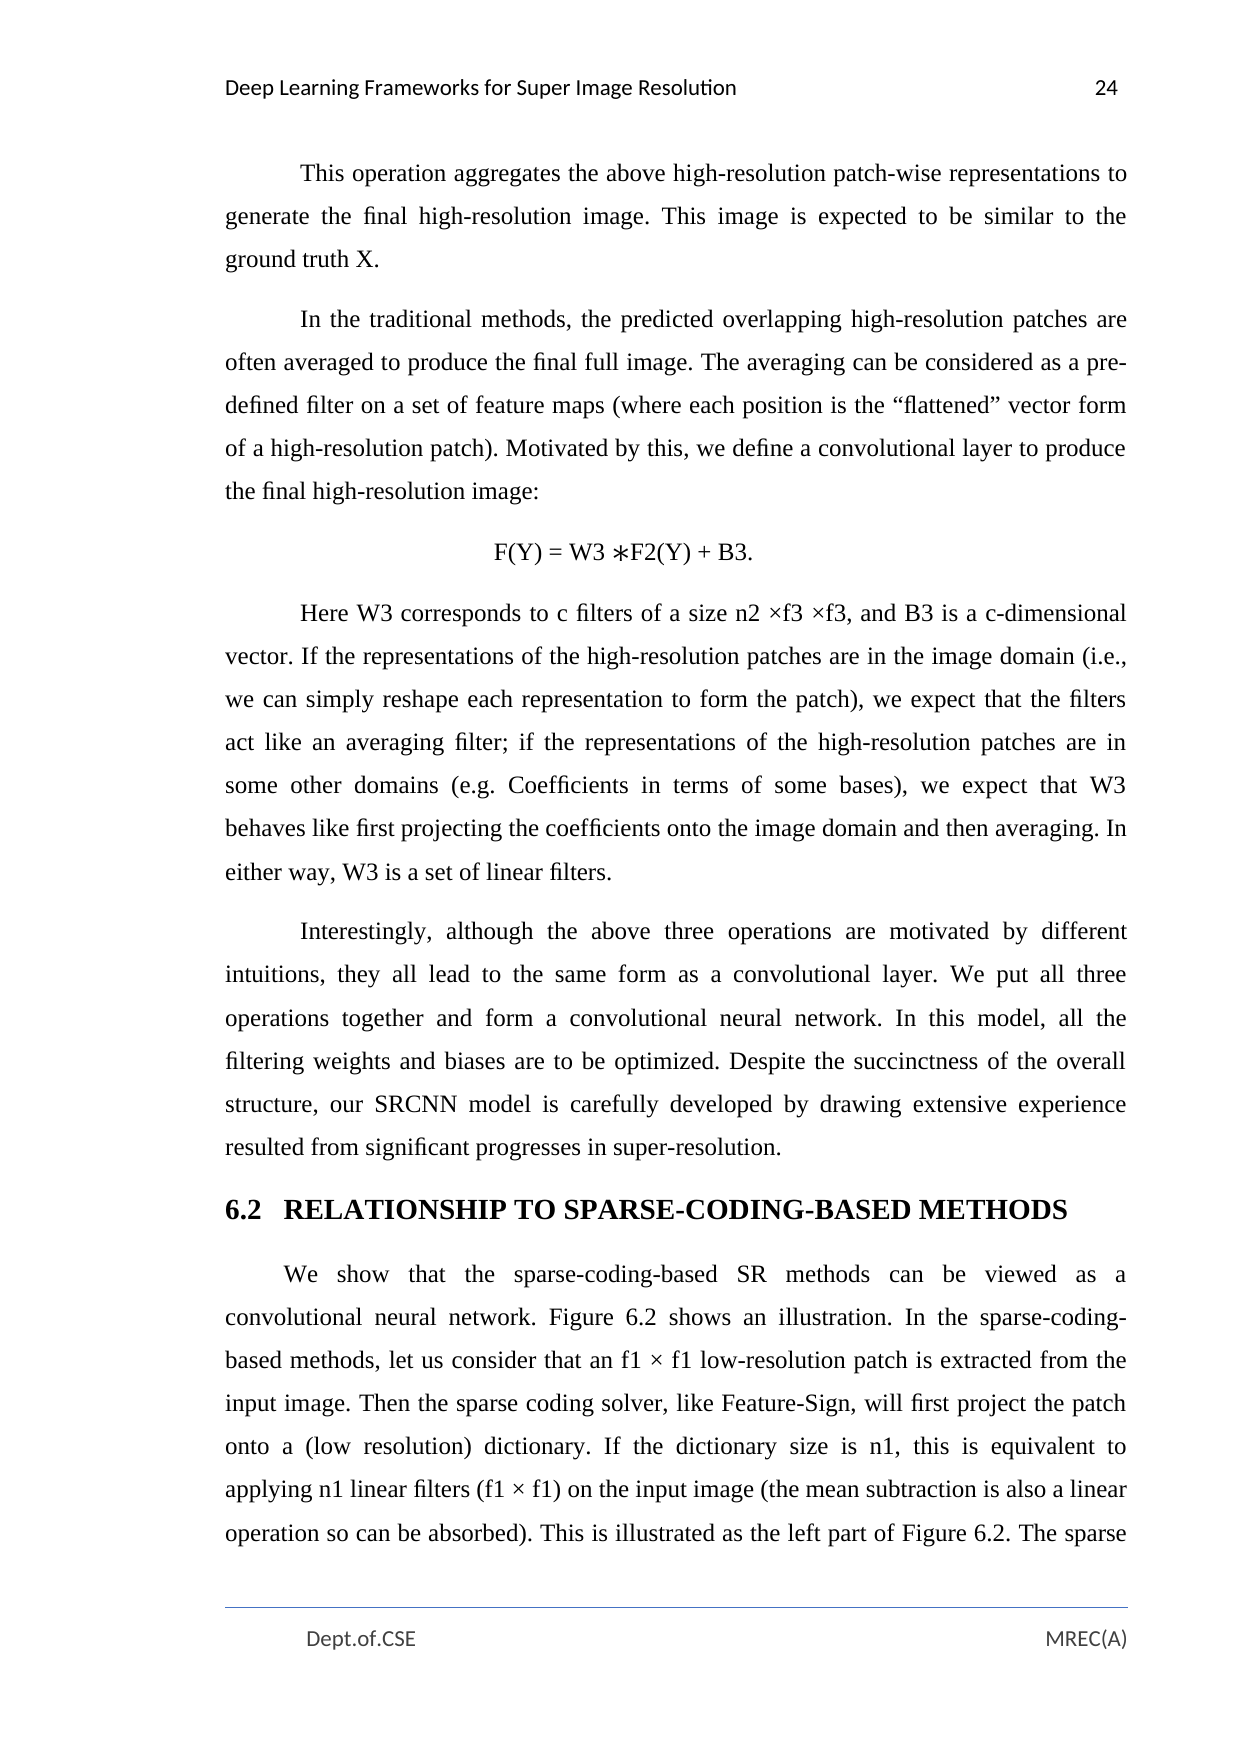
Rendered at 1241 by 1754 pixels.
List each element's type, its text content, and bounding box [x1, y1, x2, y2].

text This operation aggregates the above high-resolution patch-wise representations to generate the ﬁnal high-resolution image. This image is expected to be similar to the ground truth X. [225, 158, 1128, 273]
list RELATIONSHIP TO SPARSE-CODING-BASED METHODS [225, 1192, 1128, 1225]
text Interestingly, although the above three operations are motivated by different intuitions, they all lead to the same form as a convolutional layer. We put all three operations together and form a convolutional neural network. In this model, all the ﬁltering weights and biases are to be optimized. Despite the succinctness of the overall structure, our SRCNN model is carefully developed by drawing extensive experience resulted from signiﬁcant progresses in super-resolution. [225, 916, 1128, 1161]
text Here W3 corresponds to c ﬁlters of a size n2 ×f3 ×f3, and B3 is a c-dimensional vector. If the representations of the high-resolution patches are in the image domain (i.e., we can simply reshape each representation to form the patch), we expect that the ﬁlters act like an averaging ﬁlter; if the representations of the high-resolution patches are in some other domains (e.g. Coefﬁcients in terms of some bases), we expect that W3 behaves like ﬁrst projecting the coefﬁcients onto the image domain and then averaging. In either way, W3 is a set of linear ﬁlters. [225, 598, 1128, 885]
text F(Y) = W3 ∗F2(Y) + B3. [225, 536, 1128, 566]
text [225, 1259, 1128, 1546]
text In the traditional methods, the predicted overlapping high-resolution patches are often averaged to produce the ﬁnal full image. The averaging can be considered as a pre-deﬁned ﬁlter on a set of feature maps (where each position is the “ﬂattened” vector form of a high-resolution patch). Motivated by this, we deﬁne a convolutional layer to produce the ﬁnal high-resolution image: [225, 304, 1128, 505]
